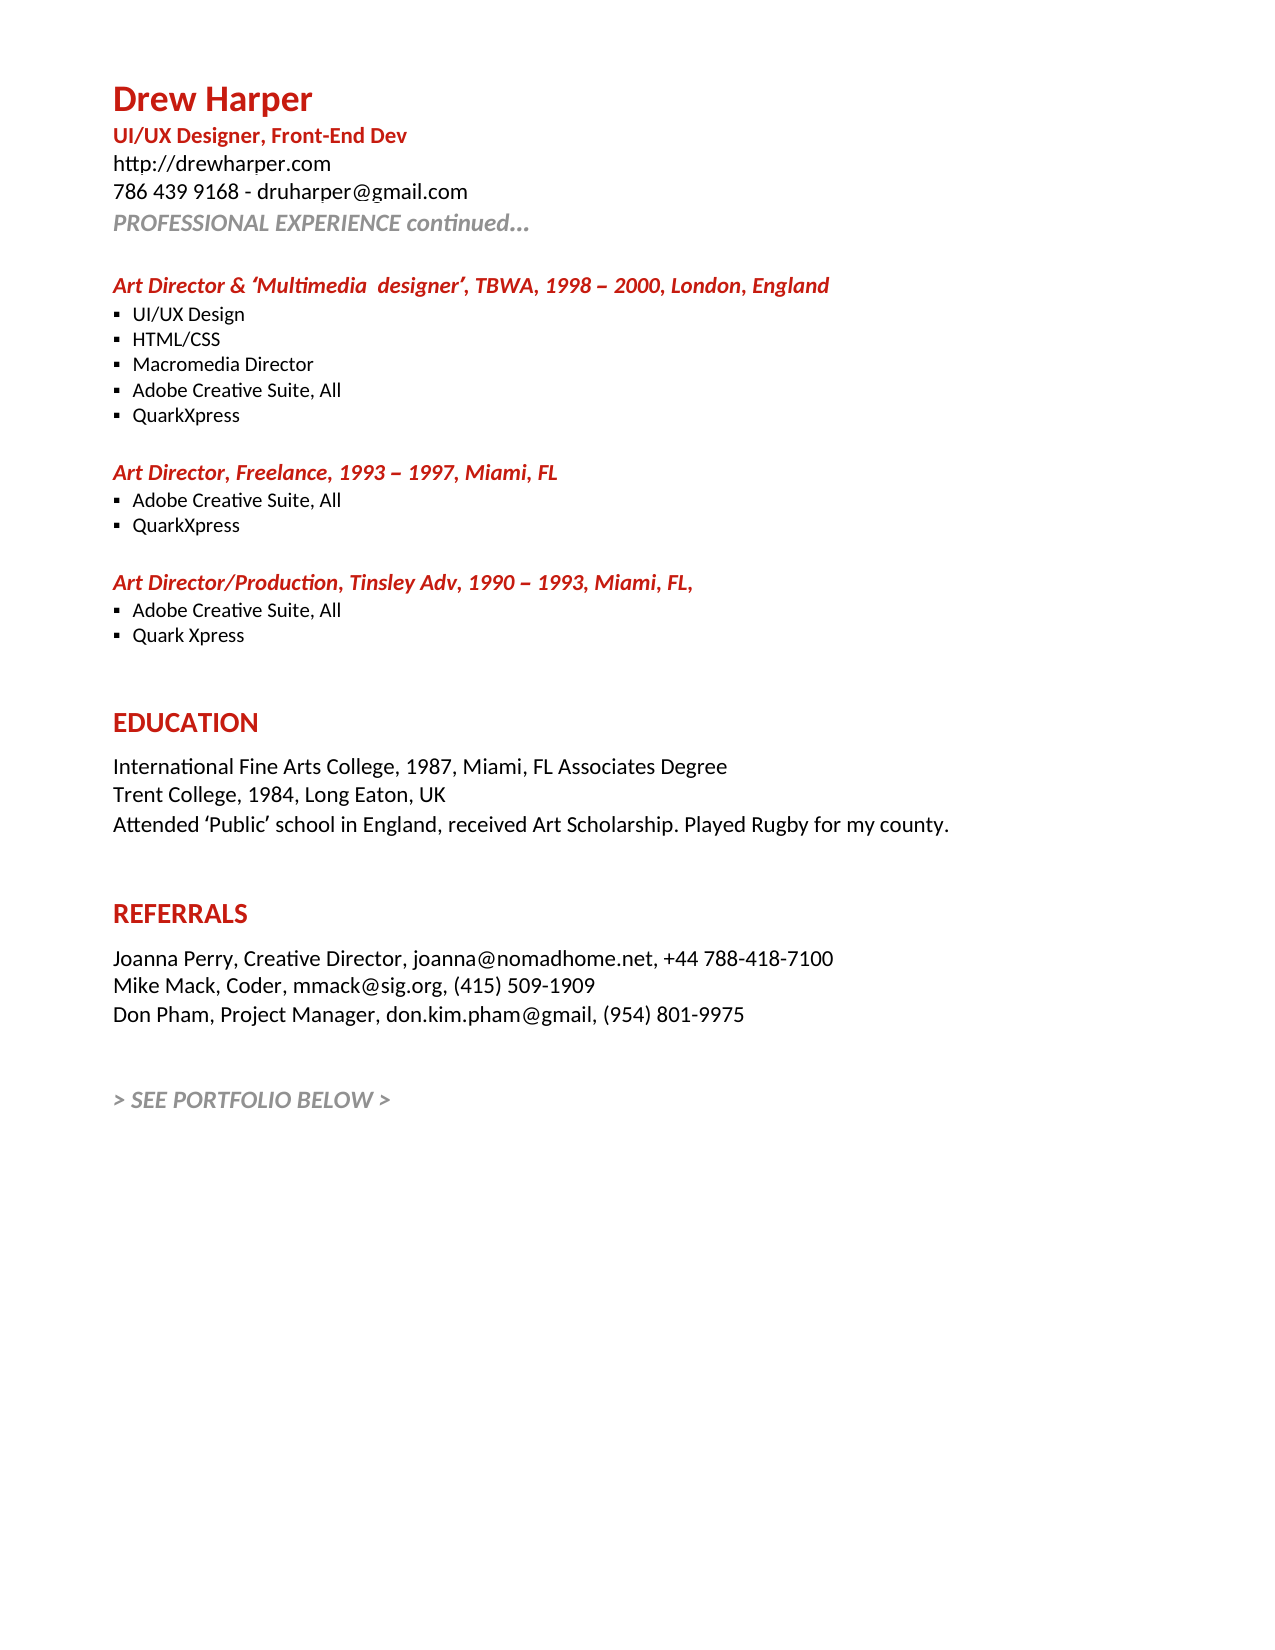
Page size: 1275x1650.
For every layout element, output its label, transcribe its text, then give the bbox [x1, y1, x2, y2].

text Attended ‘Public’ school in England, received Art Scholarship. Played Rugby for my county. [113, 808, 1162, 839]
list QuarkXpress [113, 512, 1162, 538]
text EDUCATION [113, 704, 1162, 740]
list Macromedia Director [113, 352, 1162, 377]
list Adobe Creative Suite, All [113, 377, 1162, 402]
list UI/UX Design [113, 301, 1162, 326]
list Adobe Creative Suite, All [113, 597, 1162, 623]
list Adobe Creative Suite, All [113, 487, 1162, 512]
text Don Pham, Project Manager, don.kim.pham@gmail, (954) 801-9975 [113, 1000, 1162, 1028]
text Trent College, 1984, Long Eaton, UK [113, 780, 1162, 808]
text Joanna Perry, Creative Director, joanna@nomadhome.net, +44 788-418-7100 [113, 944, 1162, 972]
list HTML/CSS [113, 326, 1162, 352]
text Art Director/Production, Tinsley Adv, 1990 – 1993, Miami, FL, [113, 566, 1162, 597]
text International Fine Arts College, 1987, Miami, FL Associates Degree [113, 752, 1162, 780]
list Quark Xpress [113, 623, 1162, 648]
list QuarkXpress [113, 402, 1162, 428]
text Art Director & ‘Multimedia designer’, TBWA, 1998 – 2000, London, England [113, 269, 1162, 301]
text REFERRALS [113, 896, 1162, 931]
text PROFESSIONAL EXPERIENCE continued… [113, 205, 1162, 239]
text > SEE PORTFOLIO BELOW > [113, 1084, 1162, 1114]
text Art Director, Freelance, 1993 – 1997, Miami, FL [113, 456, 1162, 487]
text Mike Mack, Coder, mmack@sig.org, (415) 509-1909 [113, 972, 1162, 1000]
